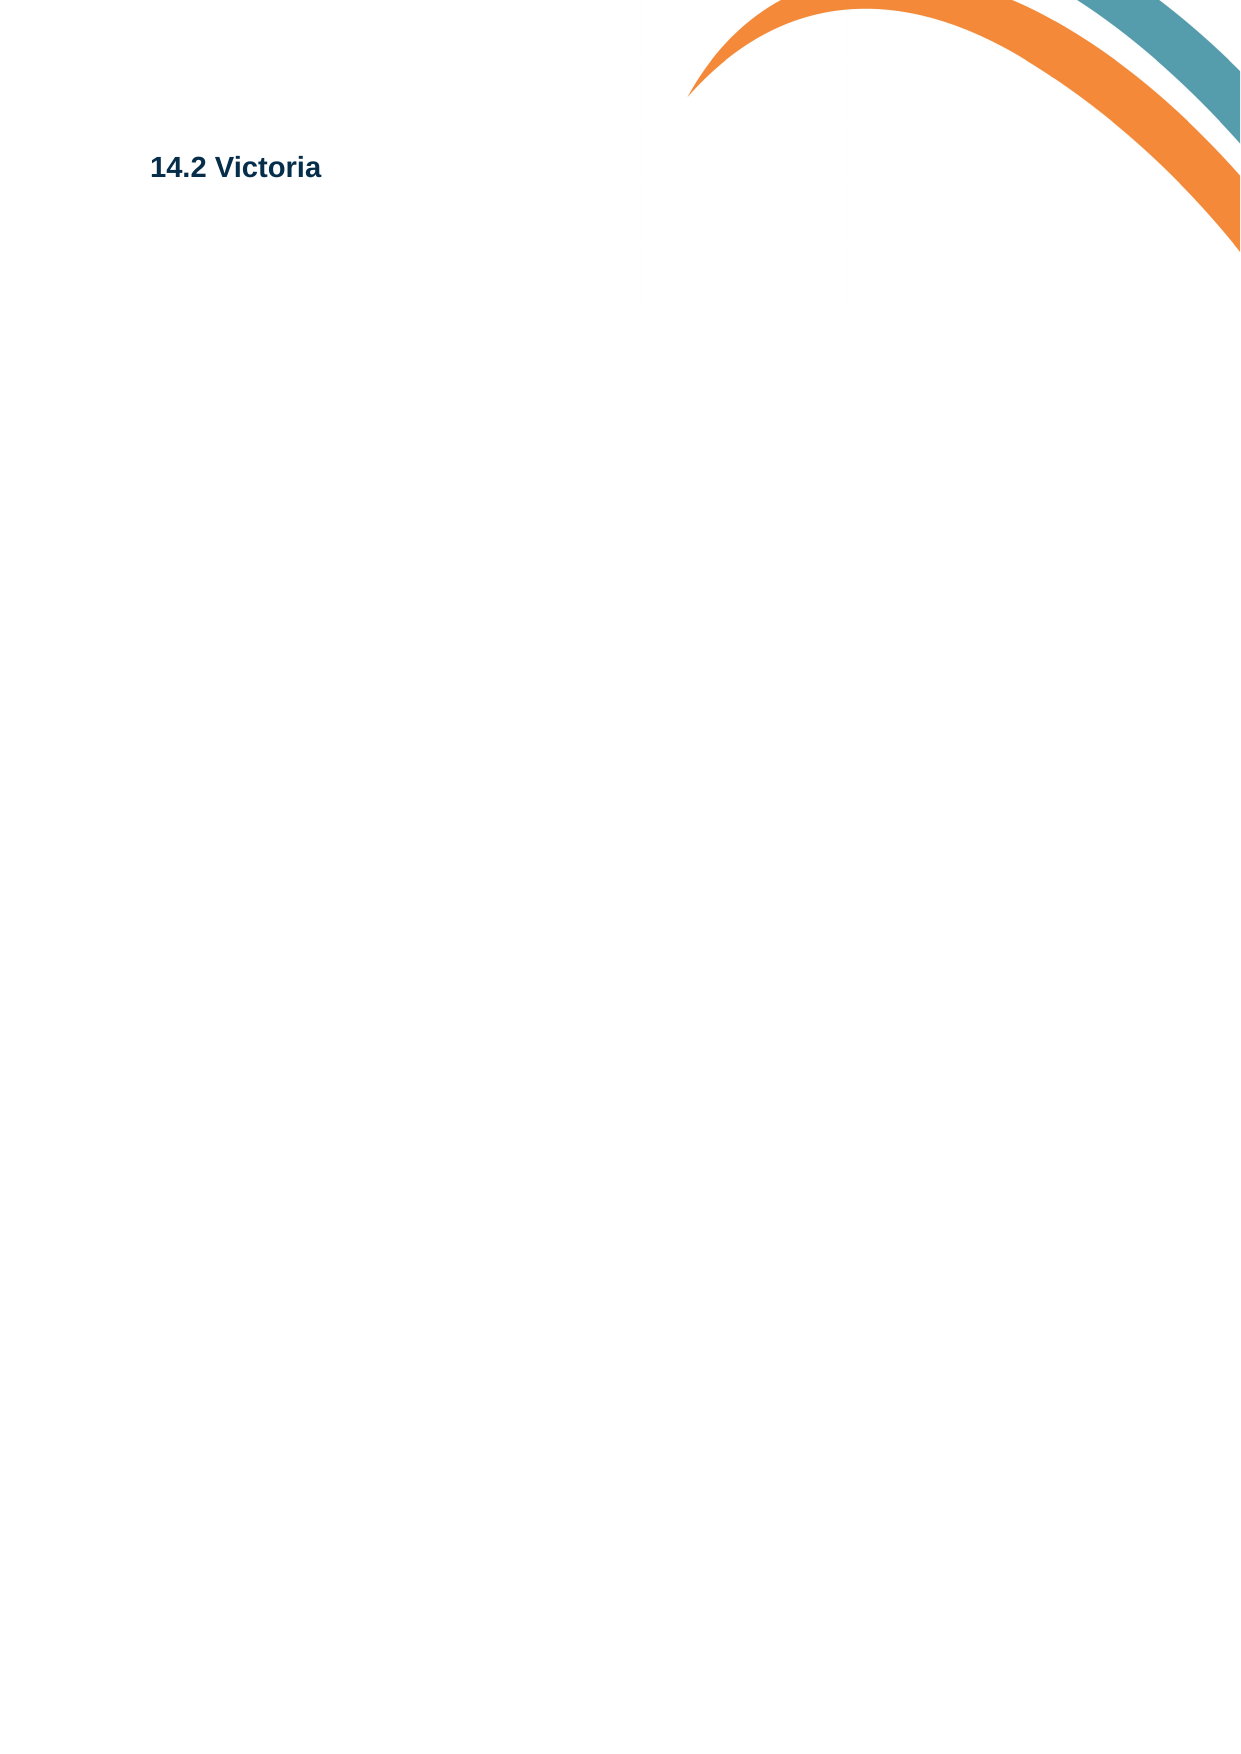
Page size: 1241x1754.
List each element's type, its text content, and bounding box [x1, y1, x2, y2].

picture [19, 0, 1241, 306]
subtitle 14.2 Victoria [150, 150, 1090, 183]
